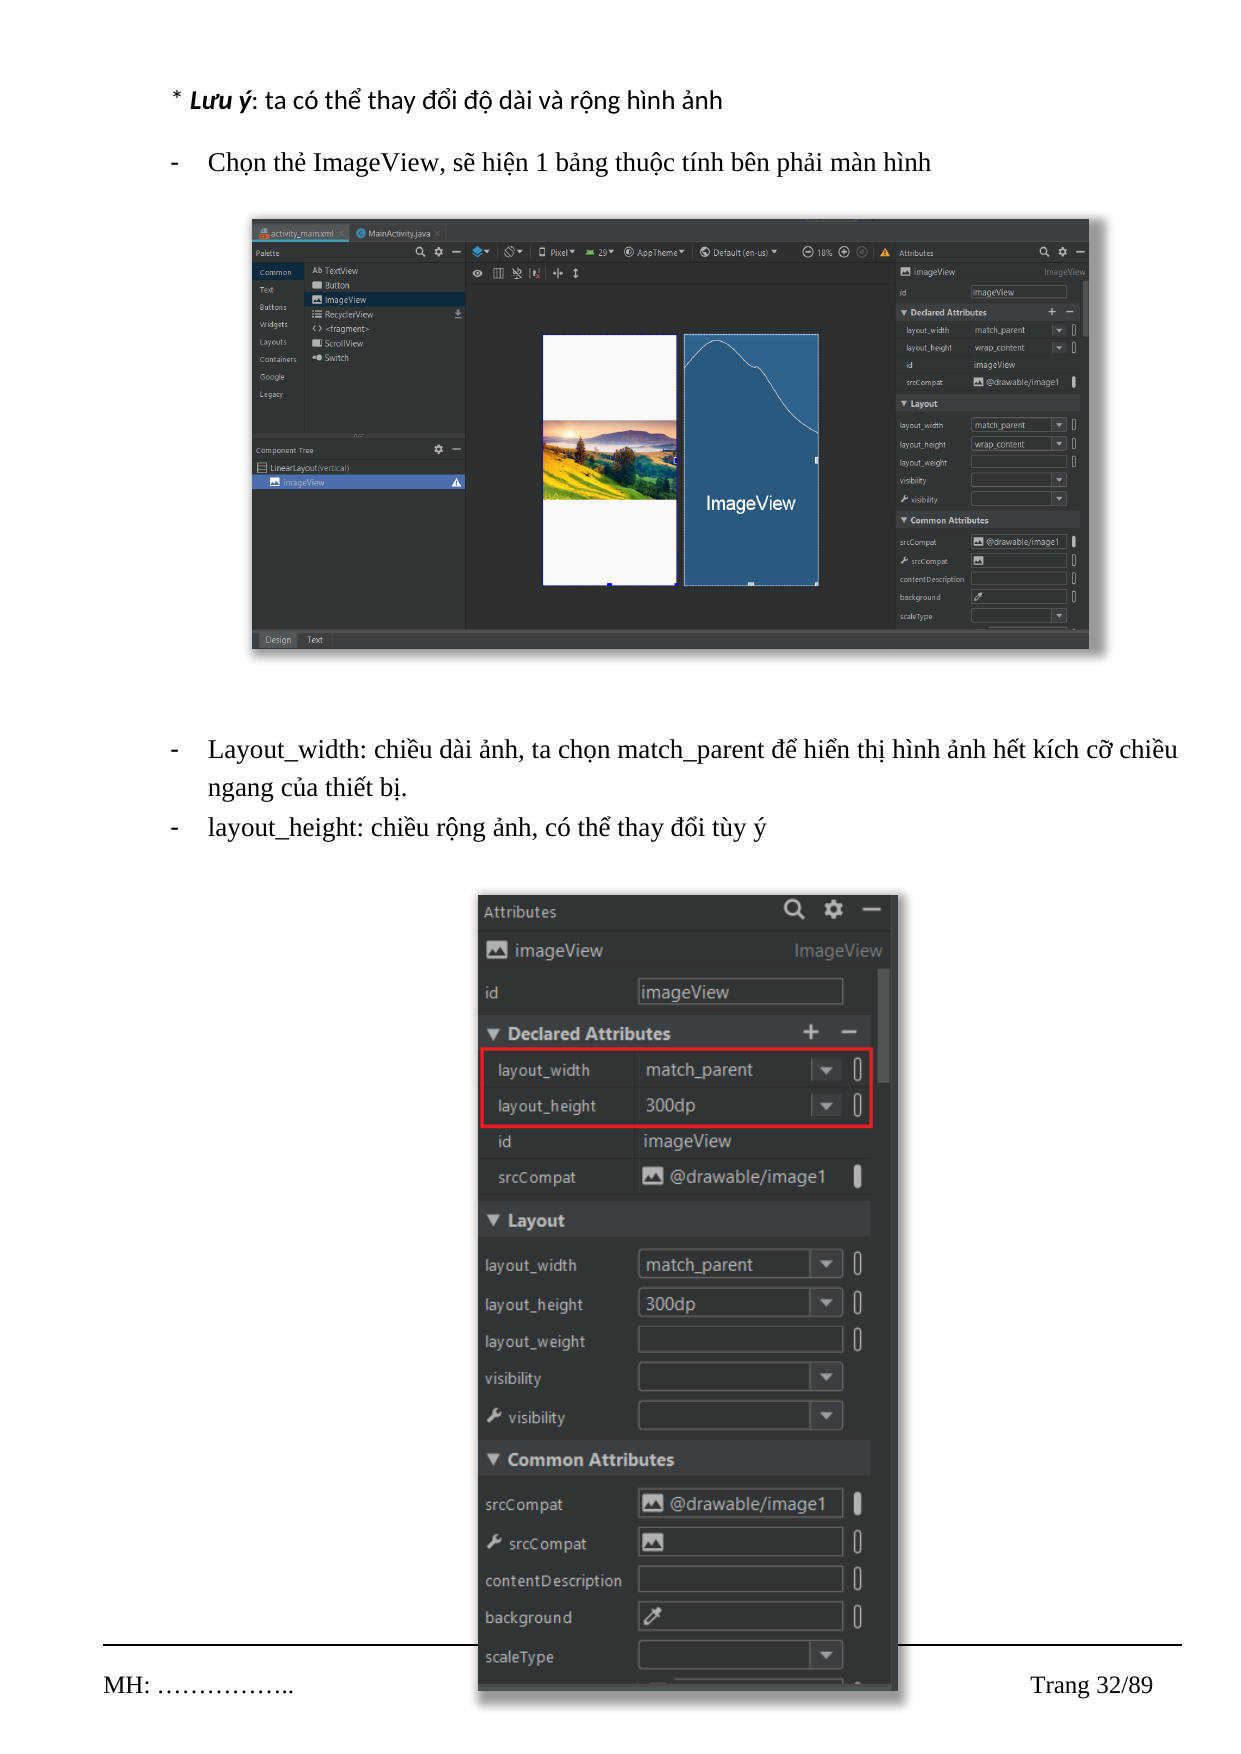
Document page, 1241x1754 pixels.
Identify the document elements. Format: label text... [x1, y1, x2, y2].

list layout_height: chiều rộng ảnh, có thể thay đổi tùy ý [170, 807, 1182, 844]
text * Lưu ý: ta có thể thay đổi độ dài và rộng hình ảnh [170, 83, 1182, 117]
list Layout_width: chiều dài ảnh, ta chọn match_parent để hiển thị hình ảnh hết kích cỡ chiều ngang của thiết bị. [170, 730, 1182, 802]
picture [252, 219, 1089, 649]
picture [478, 895, 898, 1691]
list Chọn thẻ ImageView, sẽ hiện 1 bảng thuộc tính bên phải màn hình [170, 142, 1182, 179]
